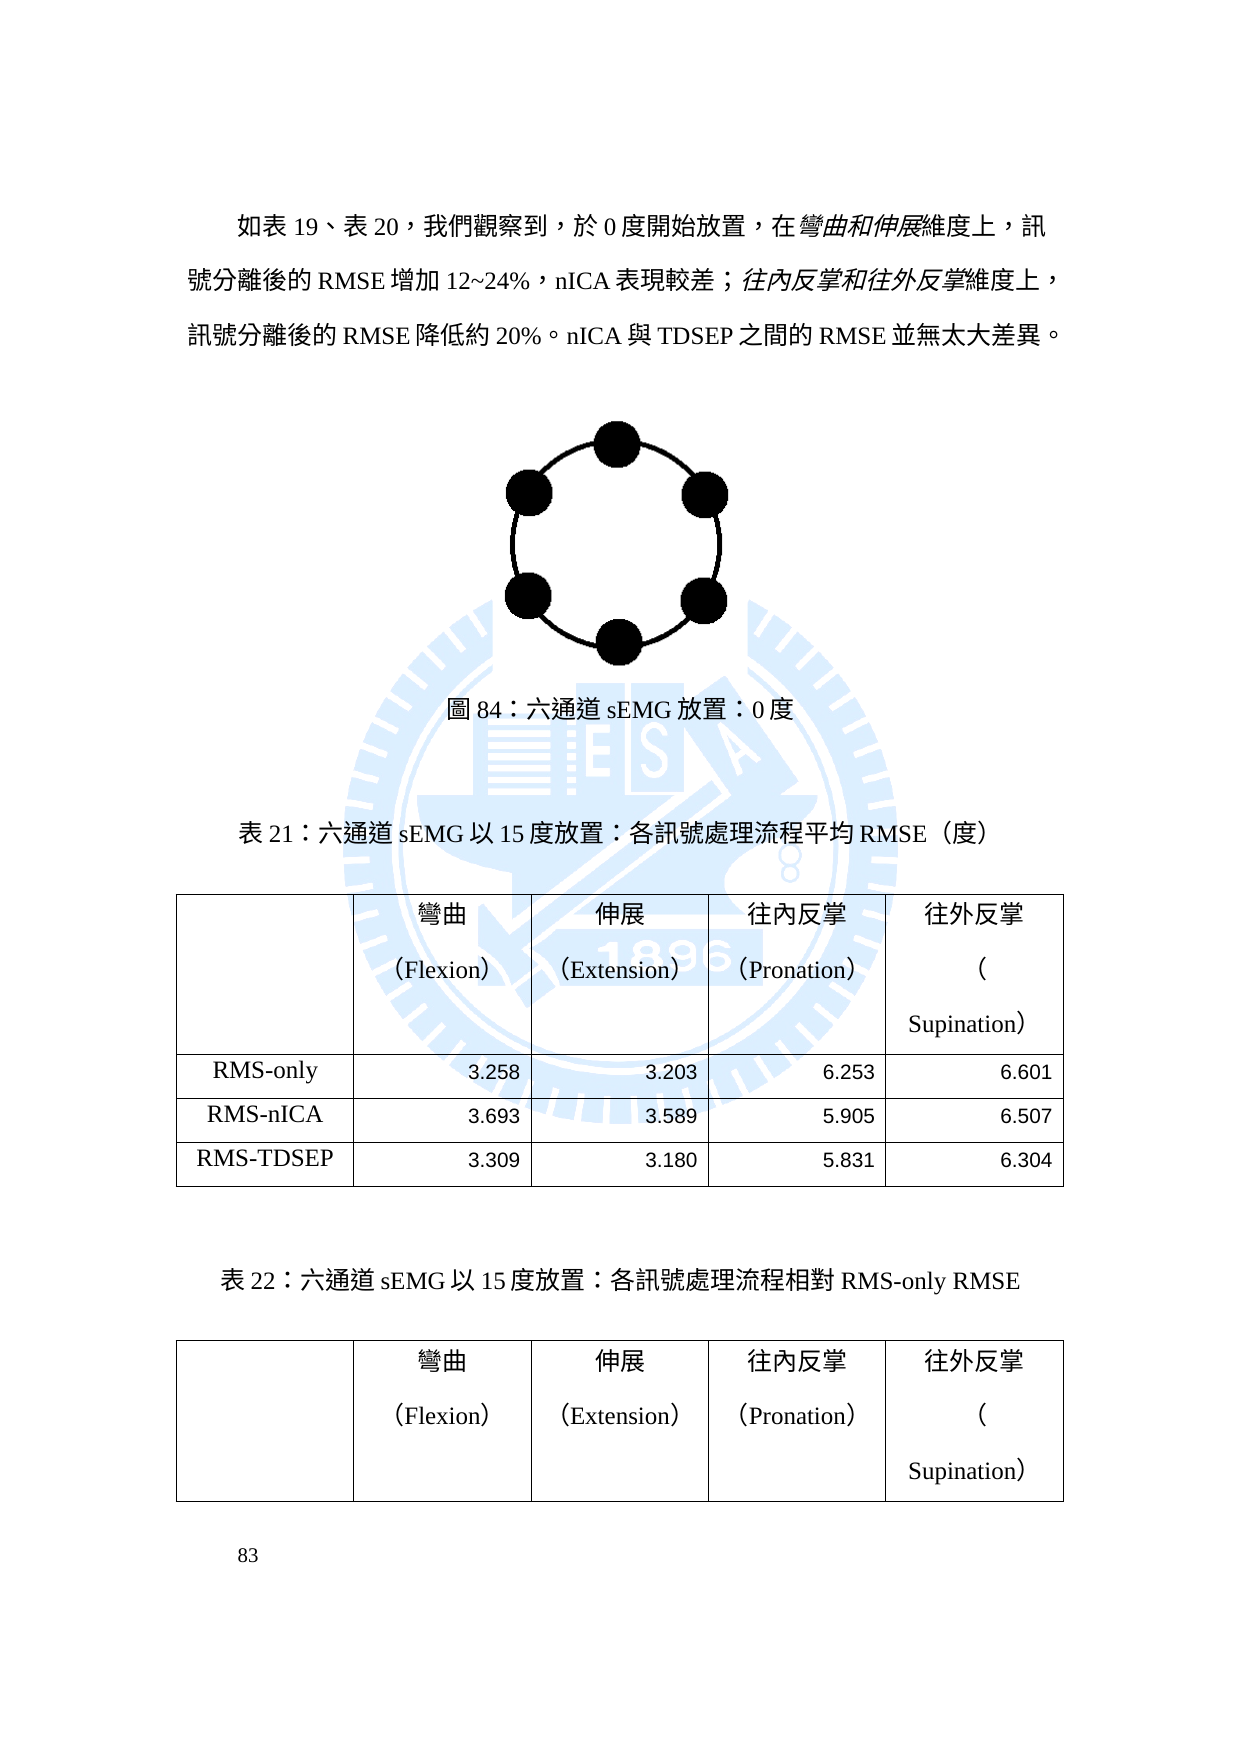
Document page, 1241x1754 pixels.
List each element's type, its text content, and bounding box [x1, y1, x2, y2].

table_cell 3.309 [354, 1143, 531, 1186]
table_cell 6.253 [709, 1055, 885, 1098]
table_header 伸展 （Extension） [532, 895, 708, 1054]
table_cell RMS-only [177, 1055, 353, 1098]
table_header [177, 1341, 353, 1501]
table_header 彎曲 （Flexion） [354, 1341, 531, 1501]
table_cell 3.203 [532, 1055, 708, 1098]
table_header 往內反掌 （Pronation） [709, 895, 885, 1054]
table_cell 5.905 [709, 1099, 885, 1142]
table_header 伸展 （Extension） [532, 1341, 708, 1501]
table_cell RMS-TDSEP [177, 1143, 353, 1186]
table_cell 3.258 [354, 1055, 531, 1098]
table_cell 3.180 [532, 1143, 708, 1186]
table_cell RMS-nICA [177, 1099, 353, 1142]
text 表 22：六通道sEMG以15度放置：各訊號處理流程相對RMS-only RMSE [187, 1260, 1053, 1296]
table_header [177, 895, 353, 1054]
table_cell 3.693 [354, 1099, 531, 1142]
text 圖 84：六通道sEMG放置：0度 [187, 690, 1053, 726]
picture [492, 412, 748, 676]
table_header 往內反掌 （Pronation） [709, 1341, 885, 1501]
table_header 往外反掌 （Supination） [886, 895, 1063, 1054]
table_cell 5.831 [709, 1143, 885, 1186]
table_cell 6.304 [886, 1143, 1063, 1186]
text 如表 19、表 20，我們觀察到，於0度開始放置，在彎曲和伸展維度上，訊號分離後的RMSE增加12~24%，nICA表現較差；往內反掌和往外反掌維度上，訊號分離後的RMSE降低約20%。nICA與TDSEP之間的RMSE並無太大差異。 [187, 206, 1053, 351]
table_header 彎曲 （Flexion） [354, 895, 531, 1054]
table_header 往外反掌 （Supination） [886, 1341, 1063, 1501]
table_cell 3.589 [532, 1099, 708, 1142]
table_cell 6.601 [886, 1055, 1063, 1098]
table_cell 6.507 [886, 1099, 1063, 1142]
text 表 21：六通道sEMG以15度放置：各訊號處理流程平均RMSE（度） [187, 813, 1053, 850]
